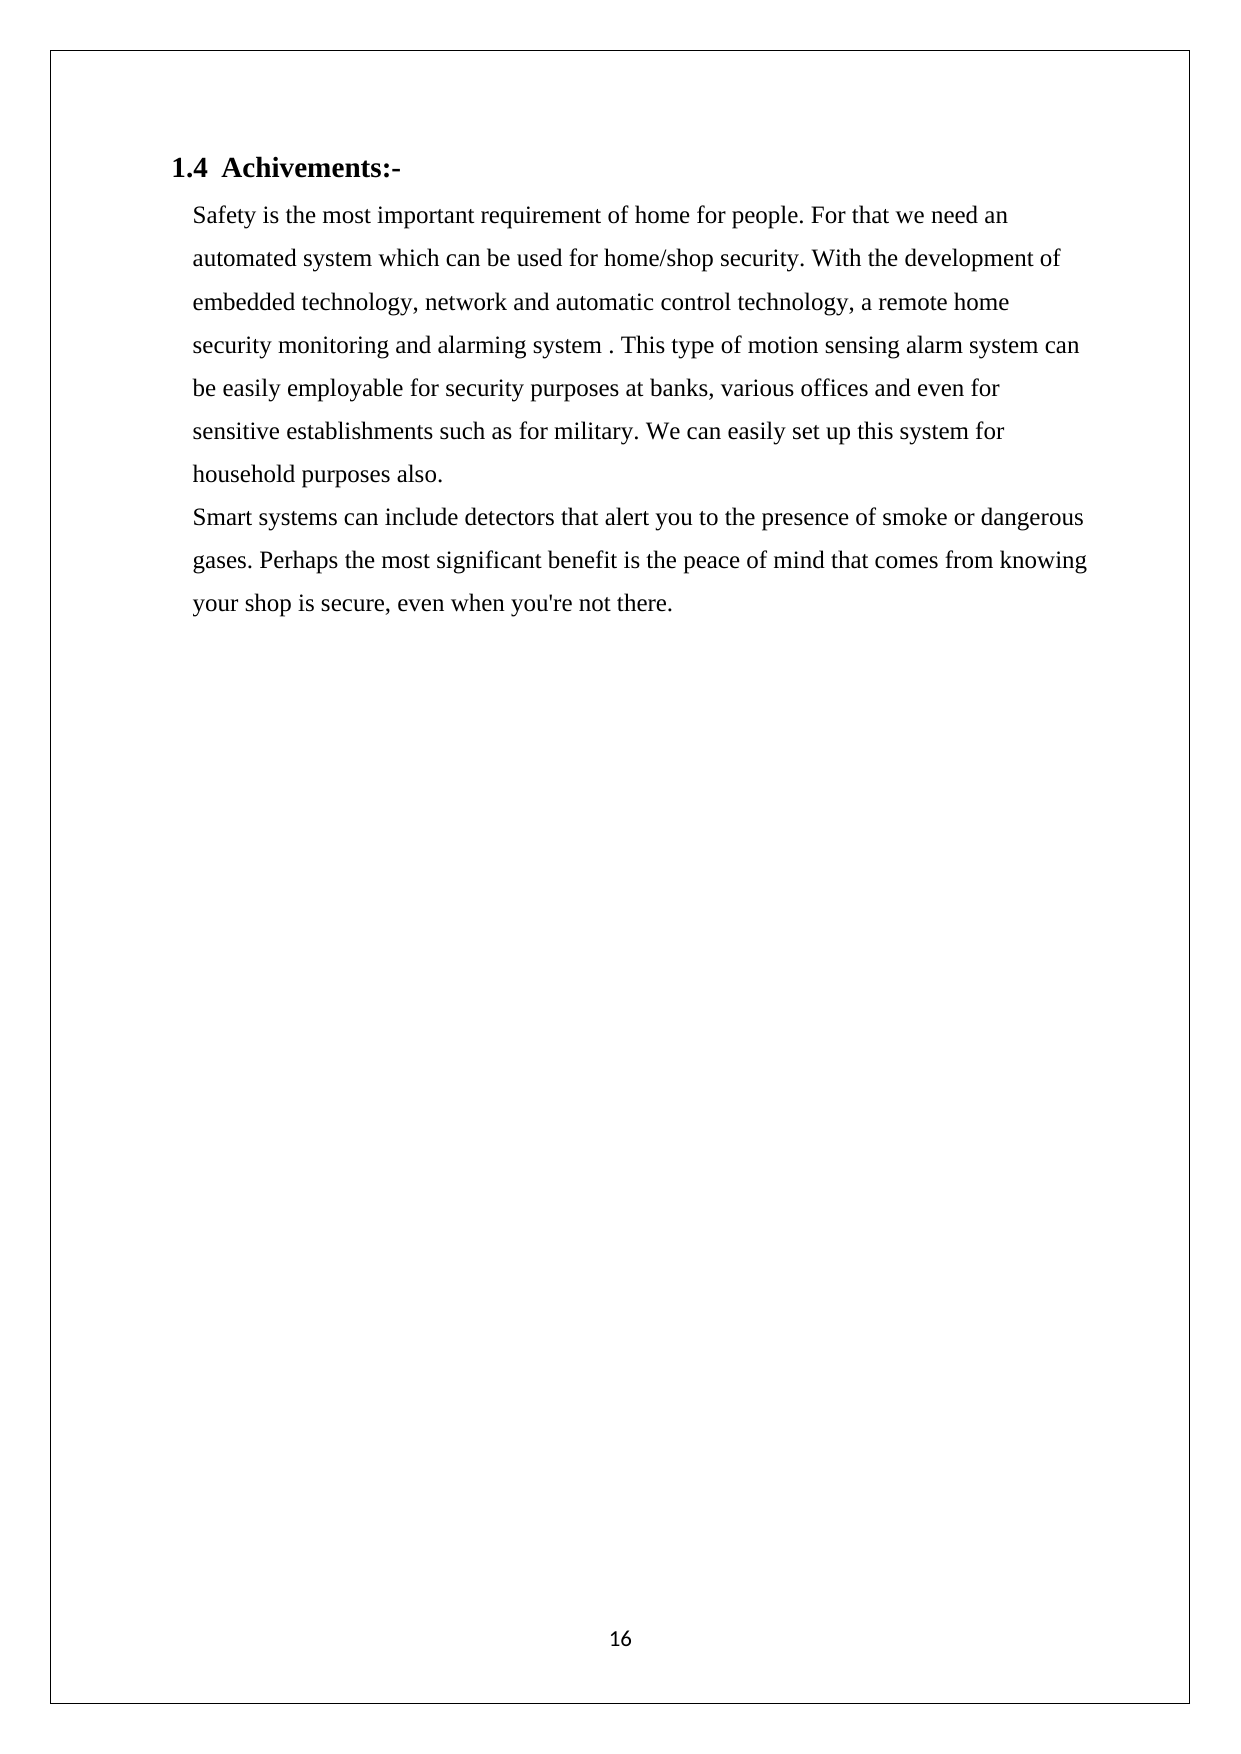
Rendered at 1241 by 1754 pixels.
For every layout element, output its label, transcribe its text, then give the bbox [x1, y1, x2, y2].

list Smart systems can include detectors that alert you to the presence of smoke or dangerous gases. Perhaps the most significant benefit is the peace of mind that comes from knowing your shop is secure, even when you're not there. [192, 502, 1090, 617]
list Safety is the most important requirement of home for people. For that we need an automated system which can be used for home/shop security. With the development of embedded technology, network and automatic control technology, a remote home security monitoring and alarming system . This type of motion sensing alarm system can be easily employable for security purposes at banks, various offices and even for sensitive establishments such as for military. We can easily set up this system for household purposes also. [192, 200, 1090, 488]
list Achivements:- [171, 150, 1090, 183]
